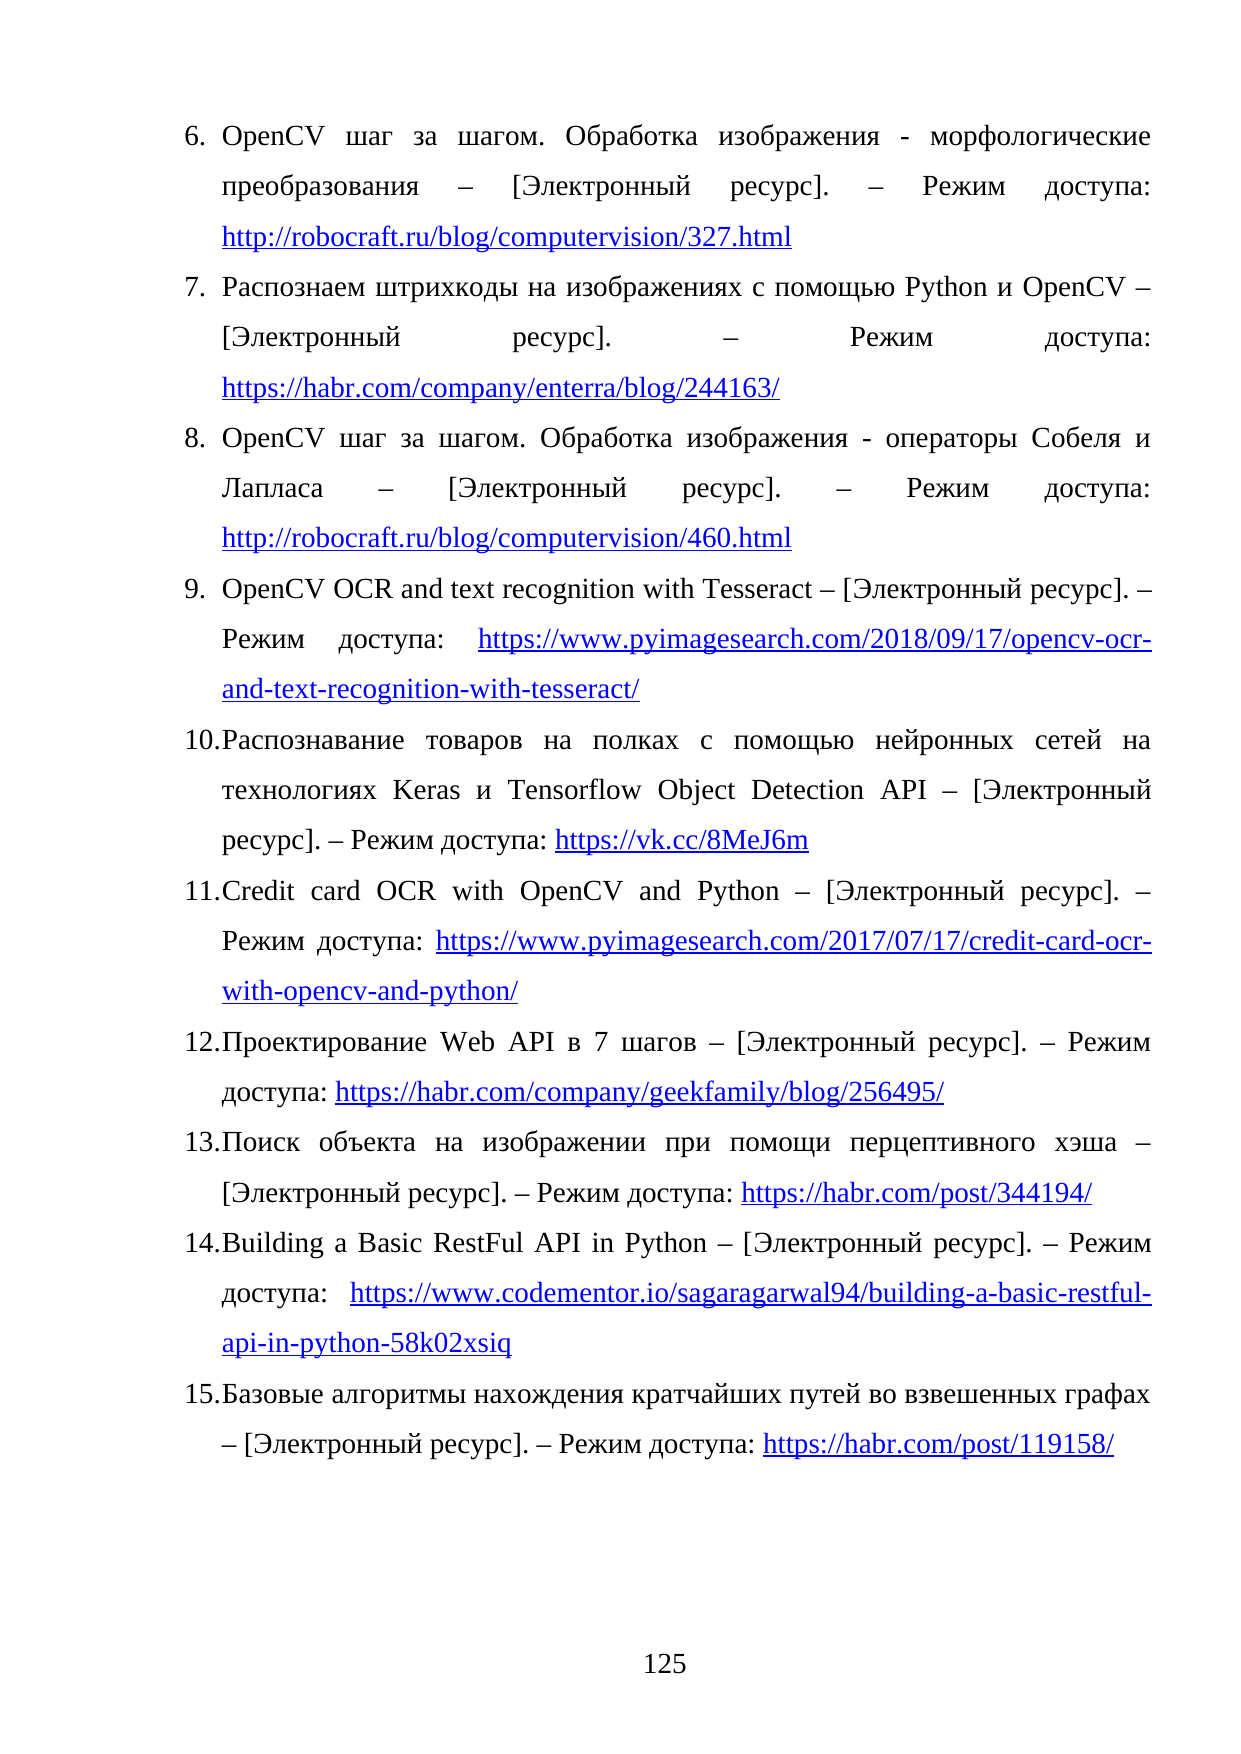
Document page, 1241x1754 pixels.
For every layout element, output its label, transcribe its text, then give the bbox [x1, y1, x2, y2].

list Распознаем штрихкоды на изображениях с помощью Python и OpenCV – [Электронный ресурс]. – Режим доступа: https://habr.com/company/enterra/blog/244163/ [184, 269, 1152, 403]
list OpenCV OCR and text recognition with Tesseract – [Электронный ресурс]. – Режим доступа: https://www.pyimagesearch.com/2018/09/17/opencv-ocr-and-text-recognition-with-tesseract/ [184, 571, 1152, 705]
list Поиск объекта на изображении при помощи перцептивного хэша – [Электронный ресурс]. – Режим доступа: https://habr.com/post/344194/ [184, 1124, 1152, 1208]
list Базовые алгоритмы нахождения кратчайших путей во взвешенных графах – [Электронный ресурс]. – Режим доступа: https://habr.com/post/119158/ [184, 1376, 1152, 1460]
list Распознавание товаров на полках с помощью нейронных сетей на технологиях Keras и Tensorflow Object Detection API – [Электронный ресурс]. – Режим доступа: https://vk.cc/8MeJ6m [184, 722, 1152, 856]
list Проектирование Web API в 7 шагов – [Электронный ресурс]. – Режим доступа: https://habr.com/company/geekfamily/blog/256495/ [184, 1024, 1152, 1108]
list OpenCV шаг за шагом. Обработка изображения - морфологические преобразования – [Электронный ресурс]. – Режим доступа: http://robocraft.ru/blog/computervision/327.html [184, 118, 1152, 252]
list Credit card OCR with OpenCV and Python – [Электронный ресурс]. – Режим доступа: https://www.pyimagesearch.com/2017/07/17/credit-card-ocr-with-opencv-and-python/ [184, 873, 1152, 1007]
list OpenCV шаг за шагом. Обработка изображения - операторы Собеля и Лапласа – [Электронный ресурс]. – Режим доступа: http://robocraft.ru/blog/computervision/460.html [184, 420, 1152, 554]
list Building a Basic RestFul API in Python – [Электронный ресурс]. – Режим доступа: https://www.codementor.io/sagaragarwal94/building-a-basic-restful-api-in-python-58k02xsiq [184, 1225, 1152, 1359]
